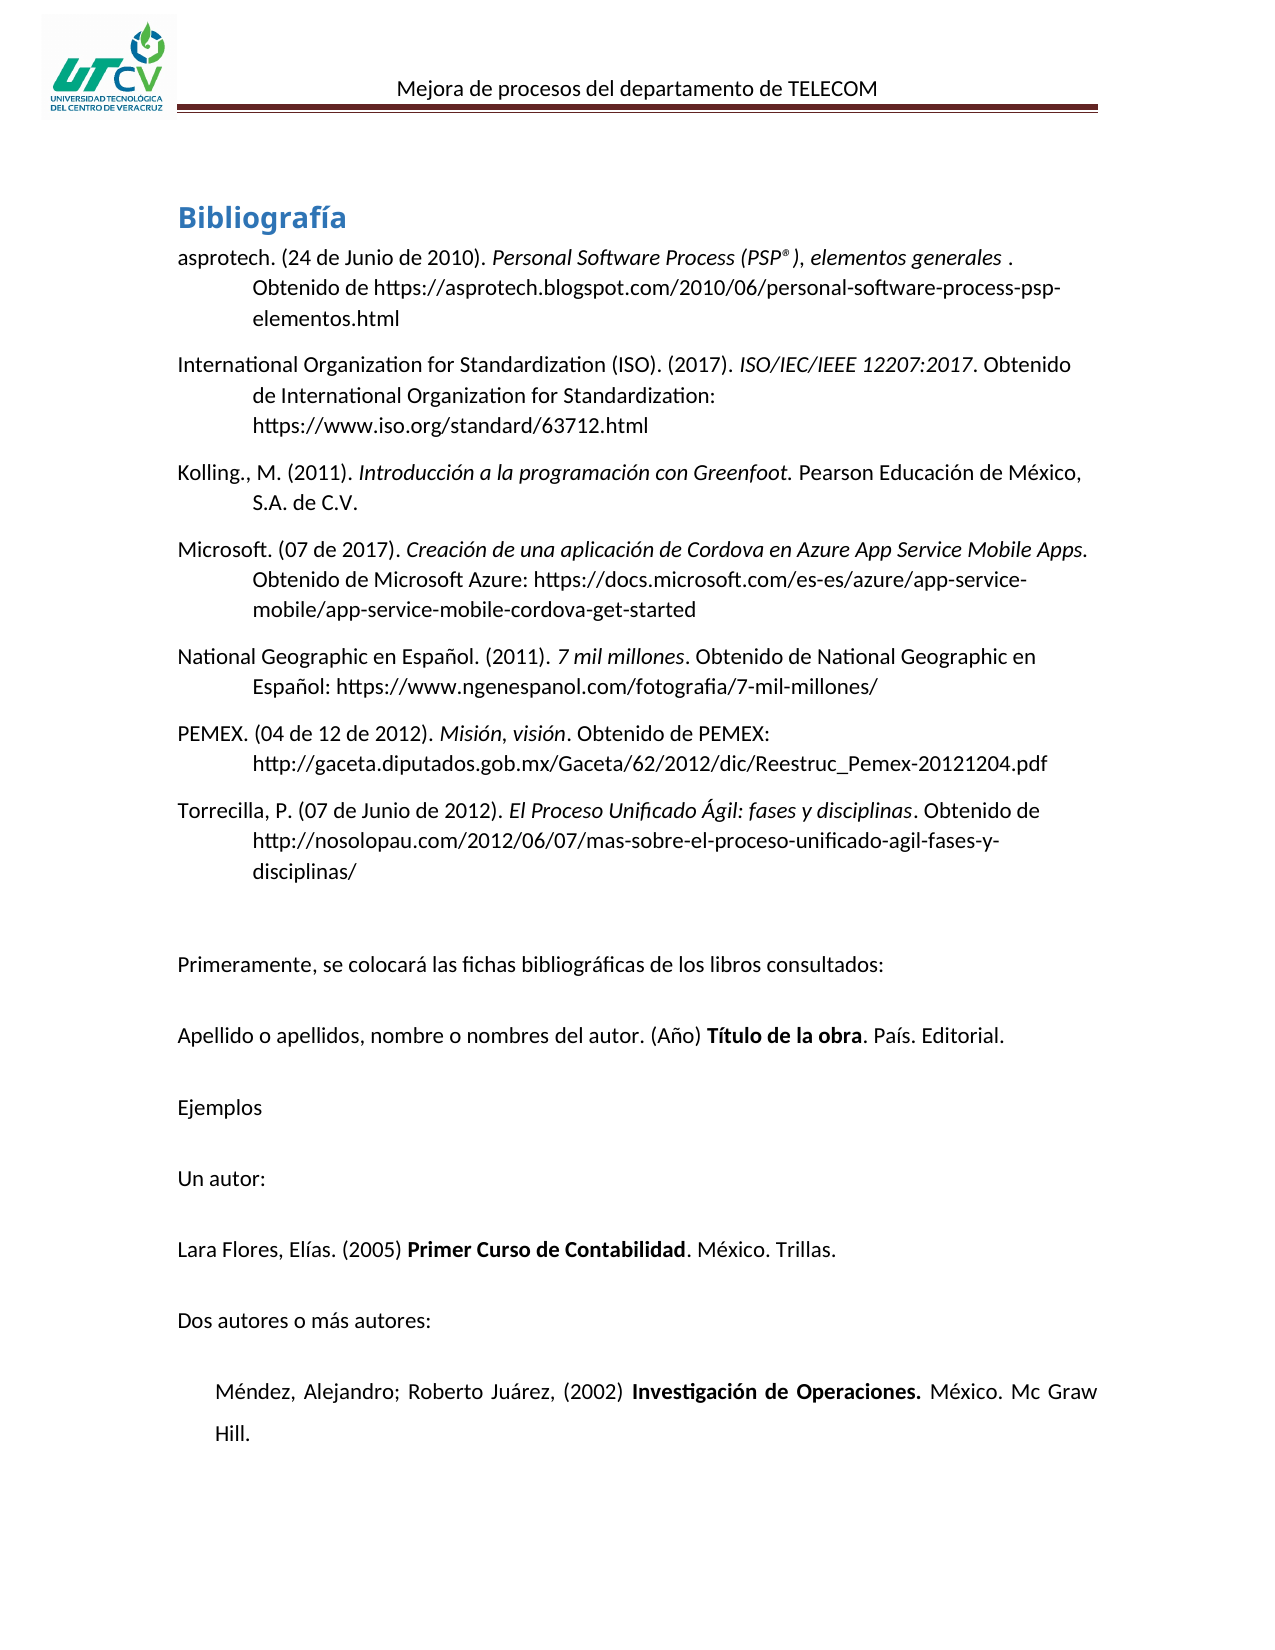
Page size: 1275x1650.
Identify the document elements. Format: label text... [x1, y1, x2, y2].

text Apellido o apellidos, nombre o nombres del autor. (Año) Título de la obra. País. Editorial. [177, 1022, 1098, 1050]
text Méndez, Alejandro; Roberto Juárez, (2002) Investigación de Operaciones. México. Mc Graw Hill. [215, 1377, 1098, 1447]
text Primeramente, se colocará las fichas bibliográficas de los libros consultados: [177, 951, 1098, 978]
picture [41, 14, 178, 120]
text Lara Flores, Elías. (2005) Primer Curso de Contabilidad. México. Trillas. [177, 1235, 1098, 1263]
text Ejemplos [177, 1093, 1098, 1121]
text Dos autores o más autores: [177, 1306, 1098, 1334]
text Un autor: [177, 1164, 1098, 1192]
